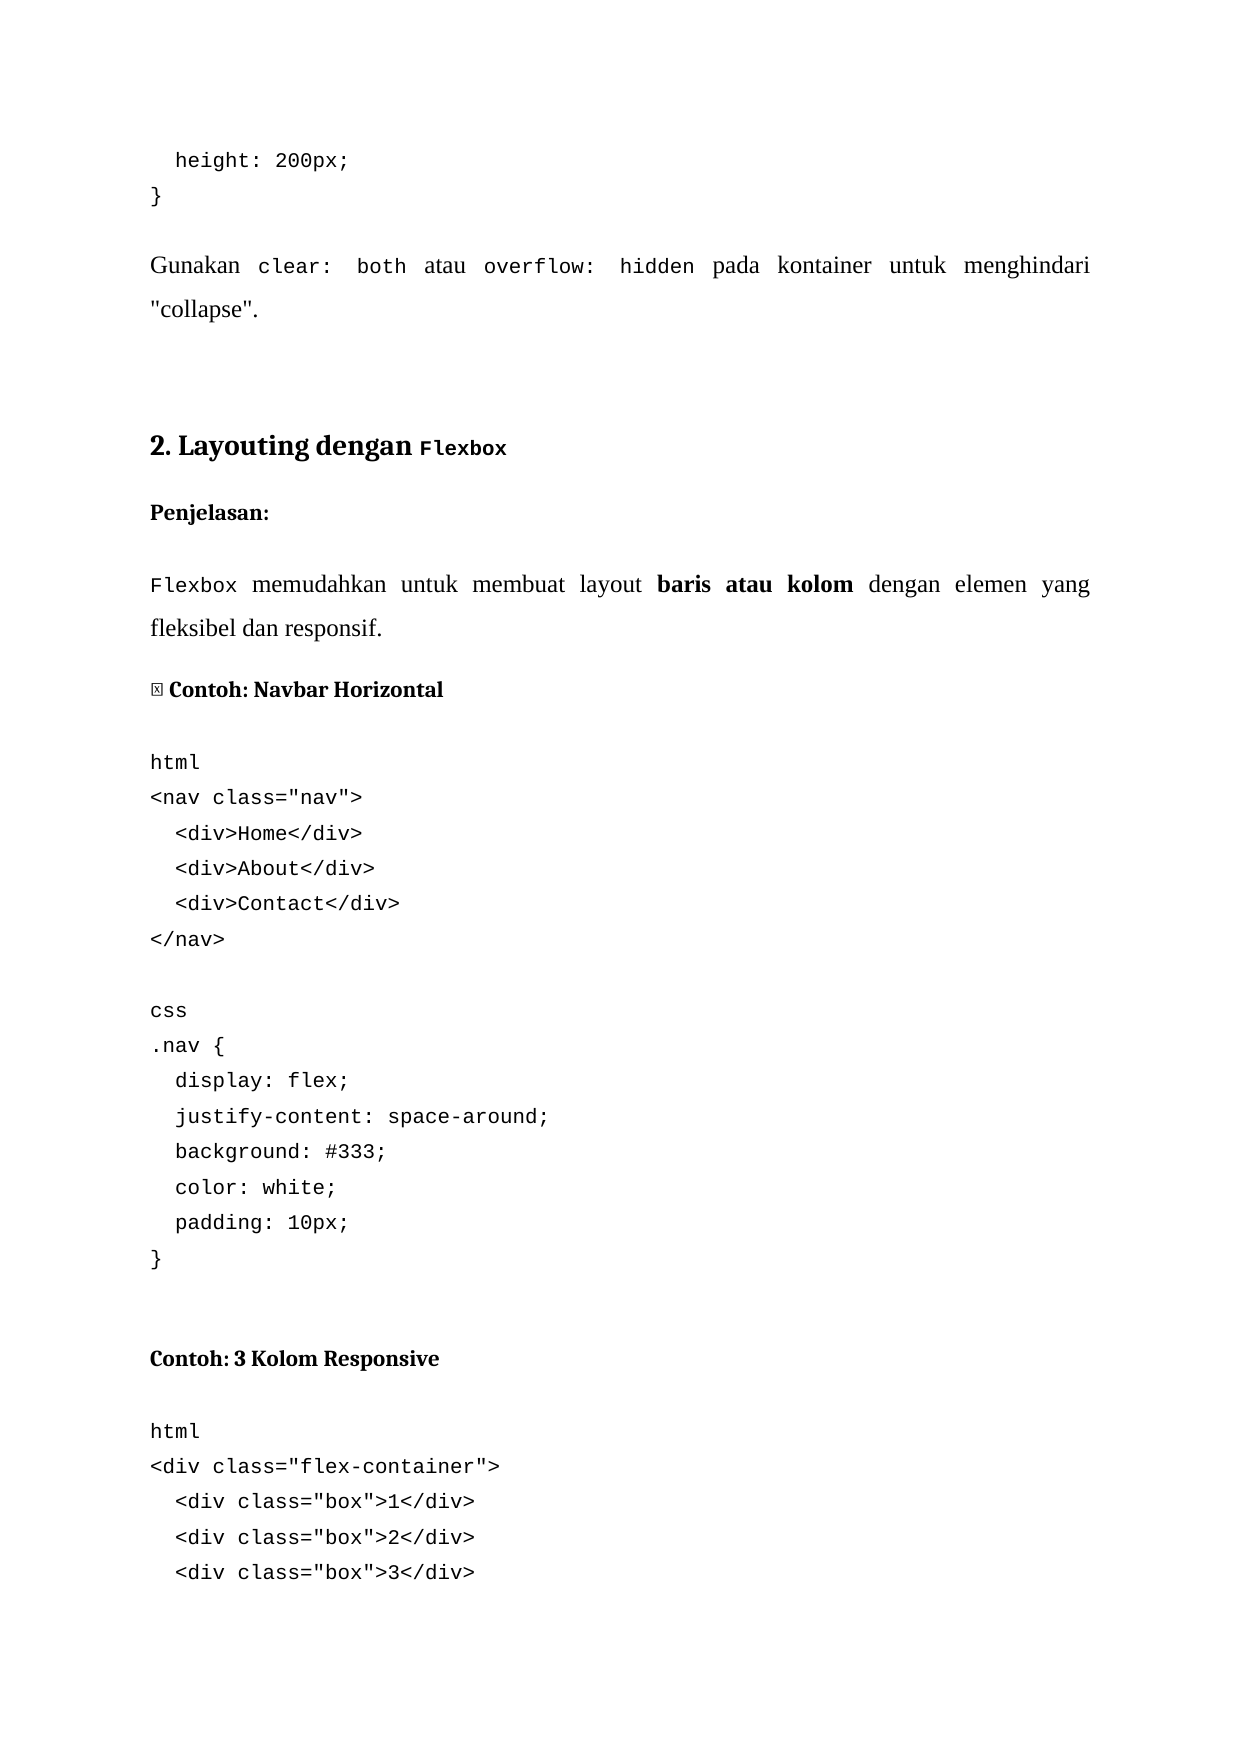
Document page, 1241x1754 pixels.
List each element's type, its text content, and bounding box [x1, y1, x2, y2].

text html [150, 752, 1090, 775]
text <div class="box">3</div> [150, 1562, 1090, 1586]
text Flexbox memudahkan untuk membuat layout baris atau kolom dengan elemen yang fleksibel dan responsif. [150, 569, 1090, 642]
subtitle 2. Layouting dengan Flexbox [150, 429, 1090, 463]
text Gunakan clear: both atau overflow: hidden pada kontainer untuk menghindari "collapse". [150, 250, 1090, 323]
text justify-content: space-around; [150, 1106, 1090, 1129]
text } [150, 185, 1090, 209]
text <div class="box">2</div> [150, 1527, 1090, 1551]
text display: flex; [150, 1070, 1090, 1094]
text <div>About</div> [150, 858, 1090, 882]
text } [150, 1247, 1090, 1271]
text padding: 10px; [150, 1212, 1090, 1236]
text <div>Contact</div> [150, 893, 1090, 917]
text </nav> [150, 929, 1090, 952]
subtitle ✅ Contoh: Navbar Horizontal [150, 677, 1090, 703]
text .nav { [150, 1035, 1090, 1059]
text css [150, 999, 1090, 1023]
text background: #333; [150, 1141, 1090, 1165]
text <nav class="nav"> [150, 787, 1090, 811]
text color: white; [150, 1177, 1090, 1200]
subtitle Contoh: 3 Kolom Responsive [150, 1346, 1090, 1372]
text <div class="box">1</div> [150, 1491, 1090, 1515]
text html [150, 1421, 1090, 1444]
text height: 200px; [150, 150, 1090, 174]
subtitle Penjelasan: [150, 500, 1090, 527]
text <div>Home</div> [150, 822, 1090, 846]
text <div class="flex-container"> [150, 1456, 1090, 1480]
